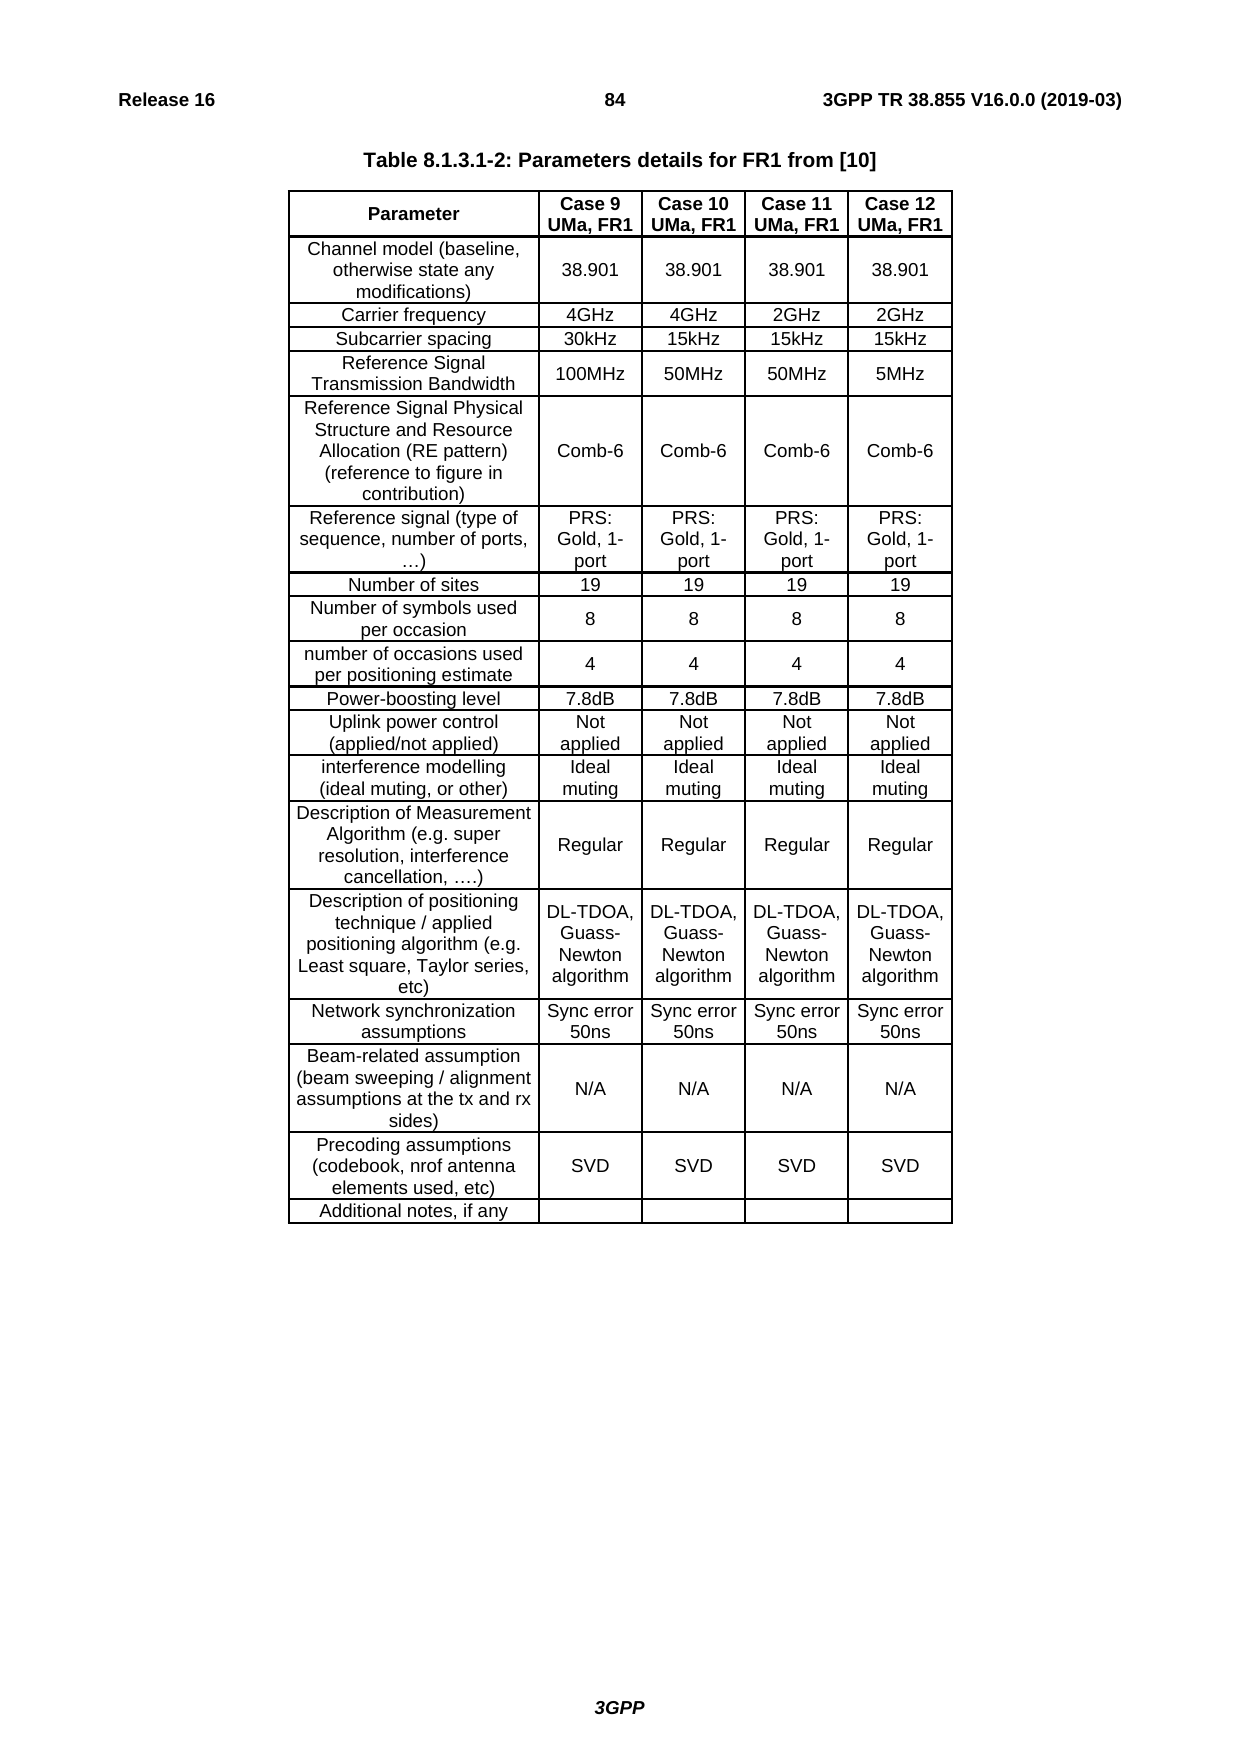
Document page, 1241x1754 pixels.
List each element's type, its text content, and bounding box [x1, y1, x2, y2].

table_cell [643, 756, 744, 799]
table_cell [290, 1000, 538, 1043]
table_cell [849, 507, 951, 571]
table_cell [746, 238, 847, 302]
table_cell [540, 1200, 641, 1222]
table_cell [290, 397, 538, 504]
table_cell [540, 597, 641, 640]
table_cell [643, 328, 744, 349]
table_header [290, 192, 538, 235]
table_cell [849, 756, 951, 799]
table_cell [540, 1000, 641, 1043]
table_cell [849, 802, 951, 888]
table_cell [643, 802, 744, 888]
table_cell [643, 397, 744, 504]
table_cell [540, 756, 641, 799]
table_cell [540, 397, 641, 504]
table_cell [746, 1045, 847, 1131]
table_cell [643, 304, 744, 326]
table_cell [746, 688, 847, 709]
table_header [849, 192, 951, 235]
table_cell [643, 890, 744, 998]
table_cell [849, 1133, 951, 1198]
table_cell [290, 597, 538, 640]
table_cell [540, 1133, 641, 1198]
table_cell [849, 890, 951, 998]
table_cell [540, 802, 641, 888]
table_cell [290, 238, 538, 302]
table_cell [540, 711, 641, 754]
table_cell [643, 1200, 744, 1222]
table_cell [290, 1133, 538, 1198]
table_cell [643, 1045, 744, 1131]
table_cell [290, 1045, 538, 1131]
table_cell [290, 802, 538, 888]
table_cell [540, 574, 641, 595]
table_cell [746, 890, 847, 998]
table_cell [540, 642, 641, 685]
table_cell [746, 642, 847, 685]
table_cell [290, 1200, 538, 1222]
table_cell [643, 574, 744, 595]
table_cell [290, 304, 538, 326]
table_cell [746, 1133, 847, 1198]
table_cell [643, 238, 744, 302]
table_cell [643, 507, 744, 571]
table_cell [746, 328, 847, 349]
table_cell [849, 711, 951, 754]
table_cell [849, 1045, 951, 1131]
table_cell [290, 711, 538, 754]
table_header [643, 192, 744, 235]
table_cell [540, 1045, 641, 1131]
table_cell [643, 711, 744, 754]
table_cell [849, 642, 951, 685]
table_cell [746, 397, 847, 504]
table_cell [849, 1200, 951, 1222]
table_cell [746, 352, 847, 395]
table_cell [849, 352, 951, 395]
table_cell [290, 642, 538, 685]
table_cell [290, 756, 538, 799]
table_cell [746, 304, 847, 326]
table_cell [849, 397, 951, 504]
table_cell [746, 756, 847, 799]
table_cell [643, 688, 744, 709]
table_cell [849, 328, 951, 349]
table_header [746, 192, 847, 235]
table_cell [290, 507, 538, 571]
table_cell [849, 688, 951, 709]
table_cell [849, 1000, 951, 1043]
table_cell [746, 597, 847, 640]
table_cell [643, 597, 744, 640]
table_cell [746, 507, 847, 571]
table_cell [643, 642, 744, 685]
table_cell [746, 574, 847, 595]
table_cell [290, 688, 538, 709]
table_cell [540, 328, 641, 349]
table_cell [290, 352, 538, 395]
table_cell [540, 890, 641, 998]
text Table 8.1.3.1-2: Parameters details for FR1 from [10] [118, 147, 1122, 171]
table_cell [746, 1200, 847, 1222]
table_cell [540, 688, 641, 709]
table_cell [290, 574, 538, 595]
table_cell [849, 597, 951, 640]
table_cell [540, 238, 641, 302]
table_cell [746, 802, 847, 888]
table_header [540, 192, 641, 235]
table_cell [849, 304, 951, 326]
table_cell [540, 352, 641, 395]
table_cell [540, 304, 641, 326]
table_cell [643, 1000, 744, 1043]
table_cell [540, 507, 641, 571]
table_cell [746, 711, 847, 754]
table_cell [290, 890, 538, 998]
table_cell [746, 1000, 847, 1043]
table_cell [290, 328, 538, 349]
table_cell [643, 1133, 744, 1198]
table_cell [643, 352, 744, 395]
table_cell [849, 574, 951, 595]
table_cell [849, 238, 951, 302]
